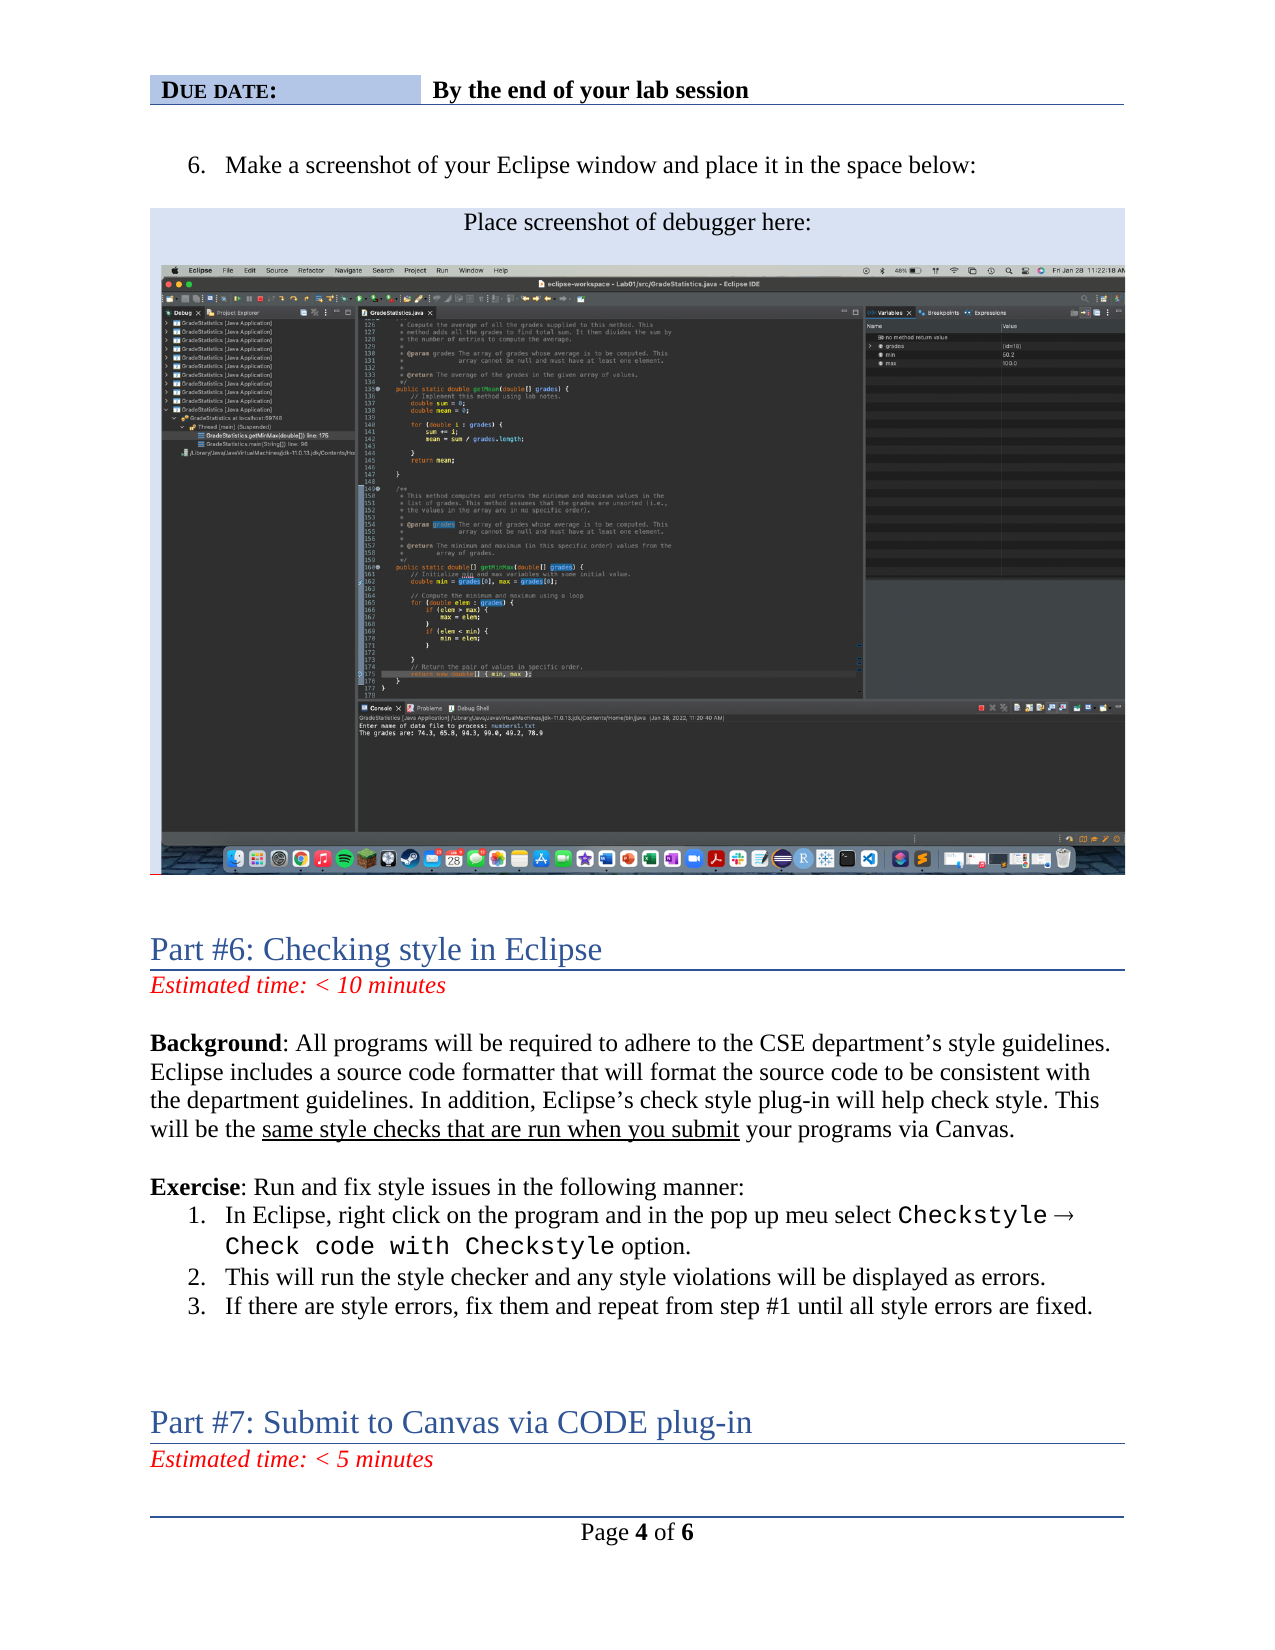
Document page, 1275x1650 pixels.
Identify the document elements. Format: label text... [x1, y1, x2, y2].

text Estimated time: < 5 minutes [150, 1444, 1125, 1472]
text Exercise: Run and fix style issues in the following manner: [150, 1172, 1125, 1201]
subtitle Part #6: Checking style in Eclipse [150, 929, 1125, 969]
text Estimated time: < 10 minutes [150, 971, 1125, 999]
list In Eclipse, right click on the program and in the pop up meu select Checkstyle ® Check code with Checkstyle option. [187, 1201, 1125, 1262]
text Background: All programs will be required to adhere to the CSE department’s style guidelines. Eclipse includes a source code formatter that will format the source code to be consistent with the department guidelines. In addition, Eclipse’s check style plug-in will help check style. This will be the same style checks that are run when you submit your programs via Canvas. [150, 1028, 1125, 1143]
picture [161, 265, 1125, 875]
list This will run the style checker and any style violations will be displayed as errors. [187, 1262, 1125, 1291]
table_header Place screenshot of debugger here: [150, 208, 1125, 874]
list Make a screenshot of your Eclipse window and place it in the space below: [187, 150, 1125, 179]
subtitle Part #7: Submit to Canvas via CODE plug-in [150, 1402, 1125, 1443]
list If there are style errors, fix them and repeat from step #1 until all style errors are fixed. [187, 1291, 1125, 1320]
